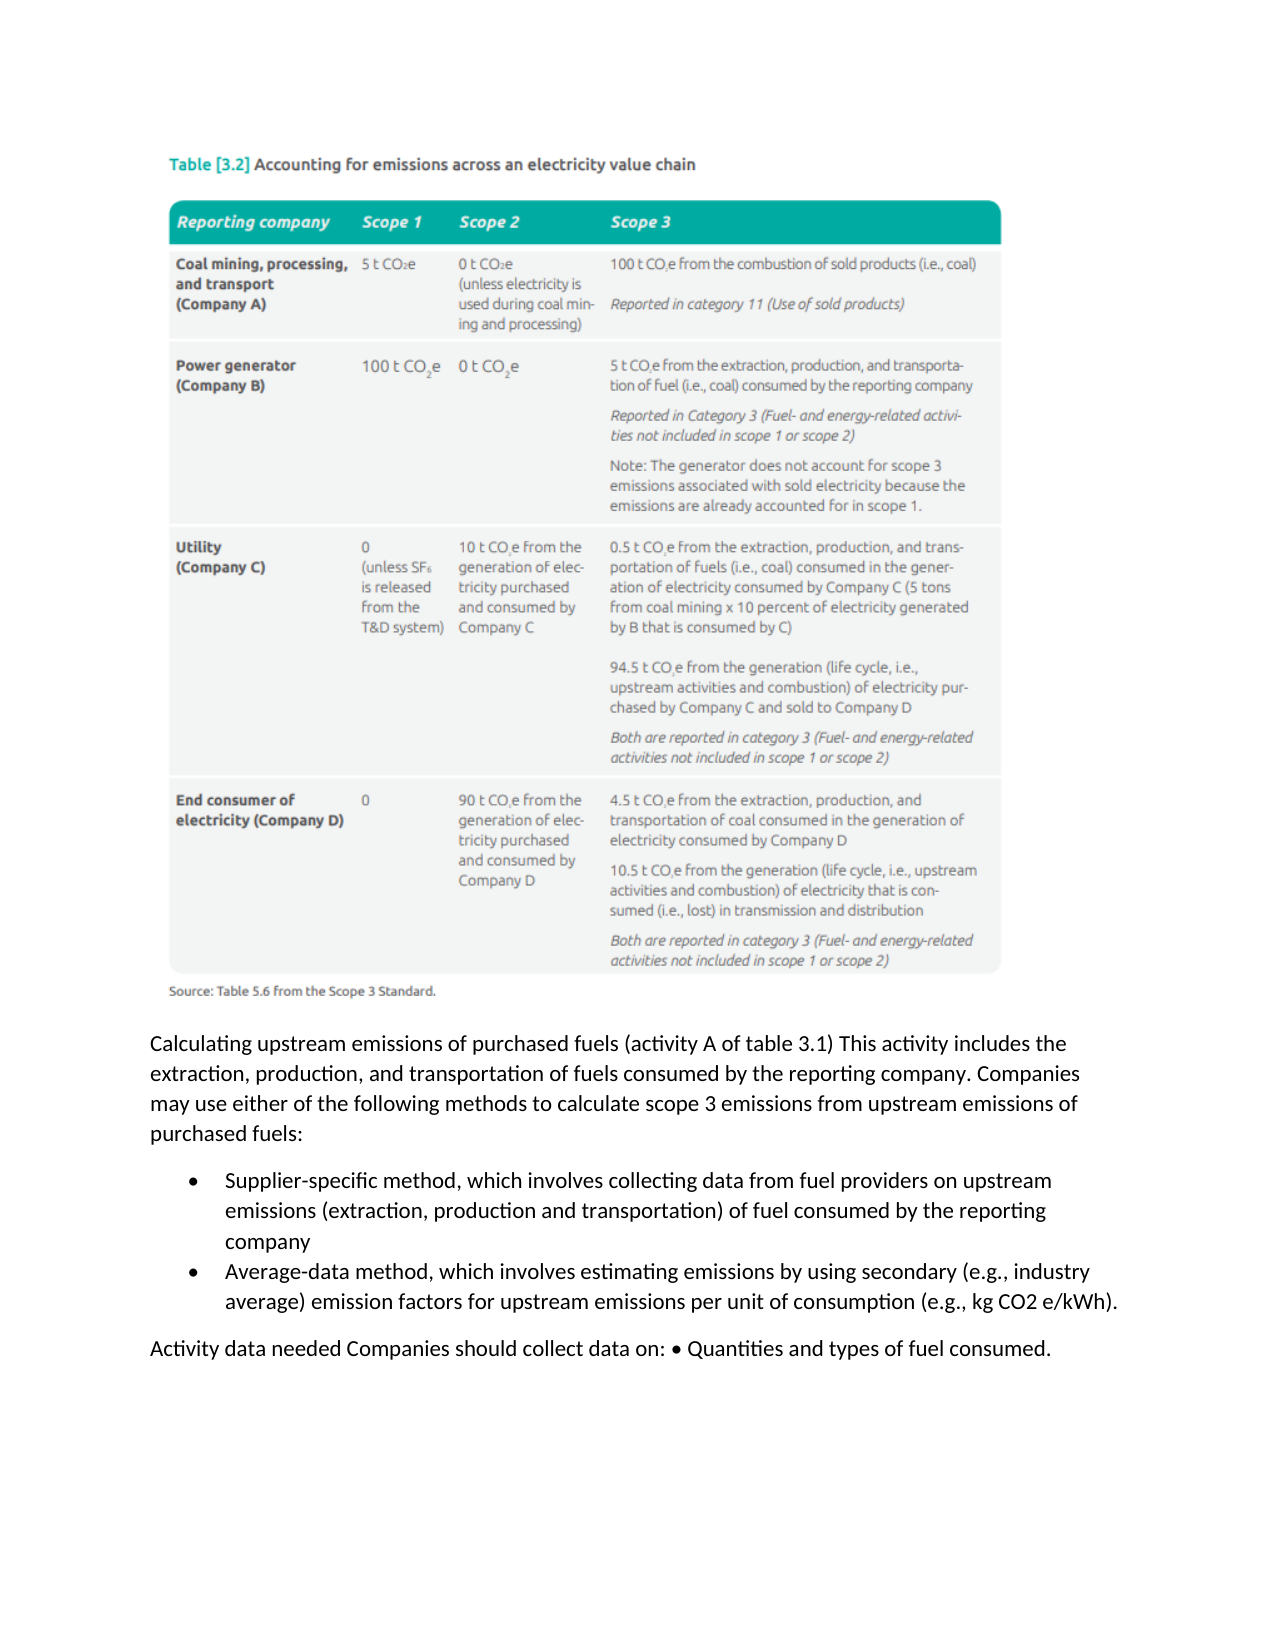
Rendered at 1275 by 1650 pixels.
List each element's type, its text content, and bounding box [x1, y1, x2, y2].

text Activity data needed Companies should collect data on: • Quantities and types of fuel consumed. [150, 1334, 1125, 1362]
list Supplier-specific method, which involves collecting data from fuel providers on upstream emissions (extraction, production and transportation) of fuel consumed by the reporting company [187, 1166, 1125, 1255]
text Calculating upstream emissions of purchased fuels (activity A of table 3.1) This activity includes the extraction, production, and transportation of fuels consumed by the reporting company. Companies may use either of the following methods to calculate scope 3 emissions from upstream emissions of purchased fuels: [150, 1029, 1125, 1148]
list Average-data method, which involves estimating emissions by using secondary (e.g., industry average) emission factors for upstream emissions per unit of consumption (e.g., kg CO2 e/kWh). [187, 1257, 1125, 1315]
picture [150, 150, 1027, 1011]
